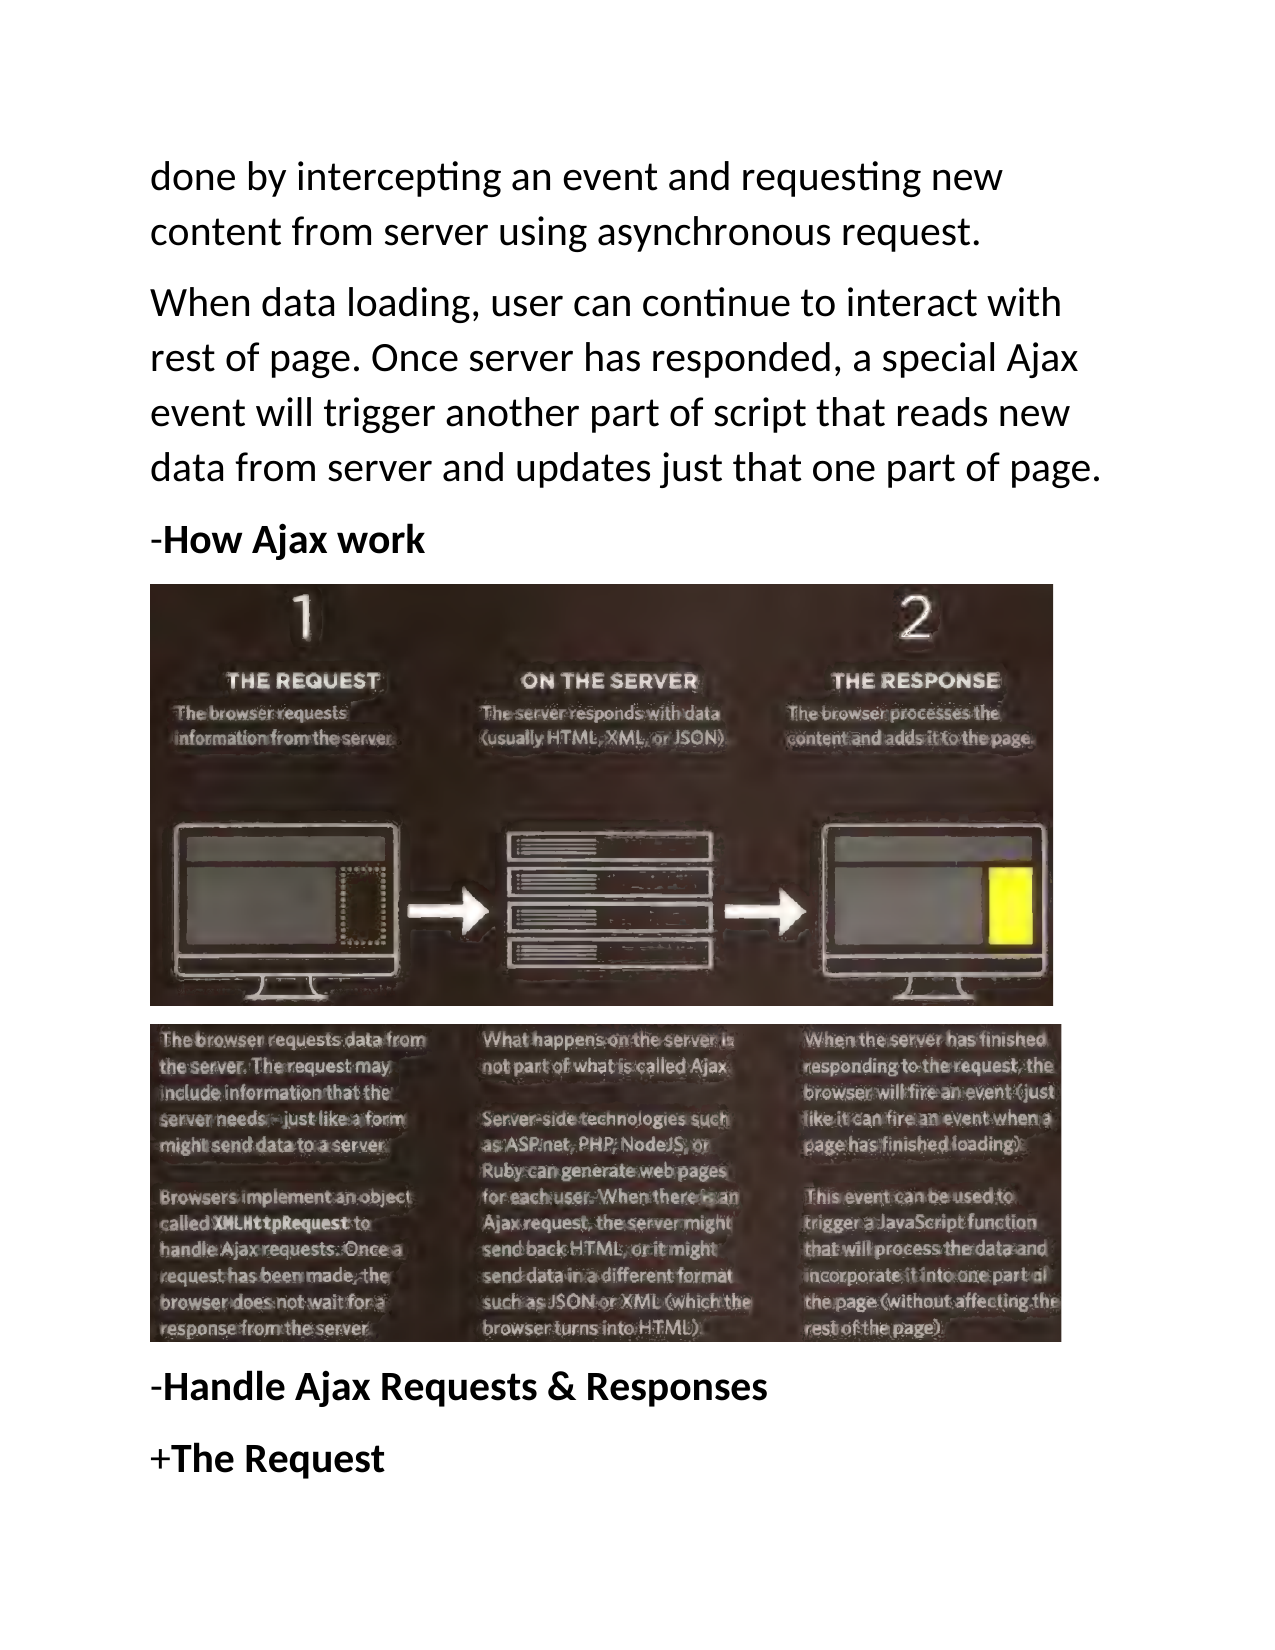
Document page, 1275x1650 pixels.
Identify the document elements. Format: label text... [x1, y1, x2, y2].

text -Handle Ajax Requests & Responses [150, 1360, 1125, 1411]
picture [150, 584, 1054, 1006]
text -How Ajax work [150, 513, 1125, 563]
text When data loading, user can continue to interact with rest of page. Once server has responded, a special Ajax event will trigger another part of script that reads new data from server and updates just that one part of page. [150, 276, 1125, 492]
text +The Request [150, 1432, 1125, 1483]
picture [150, 1024, 1062, 1342]
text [150, 150, 1125, 256]
